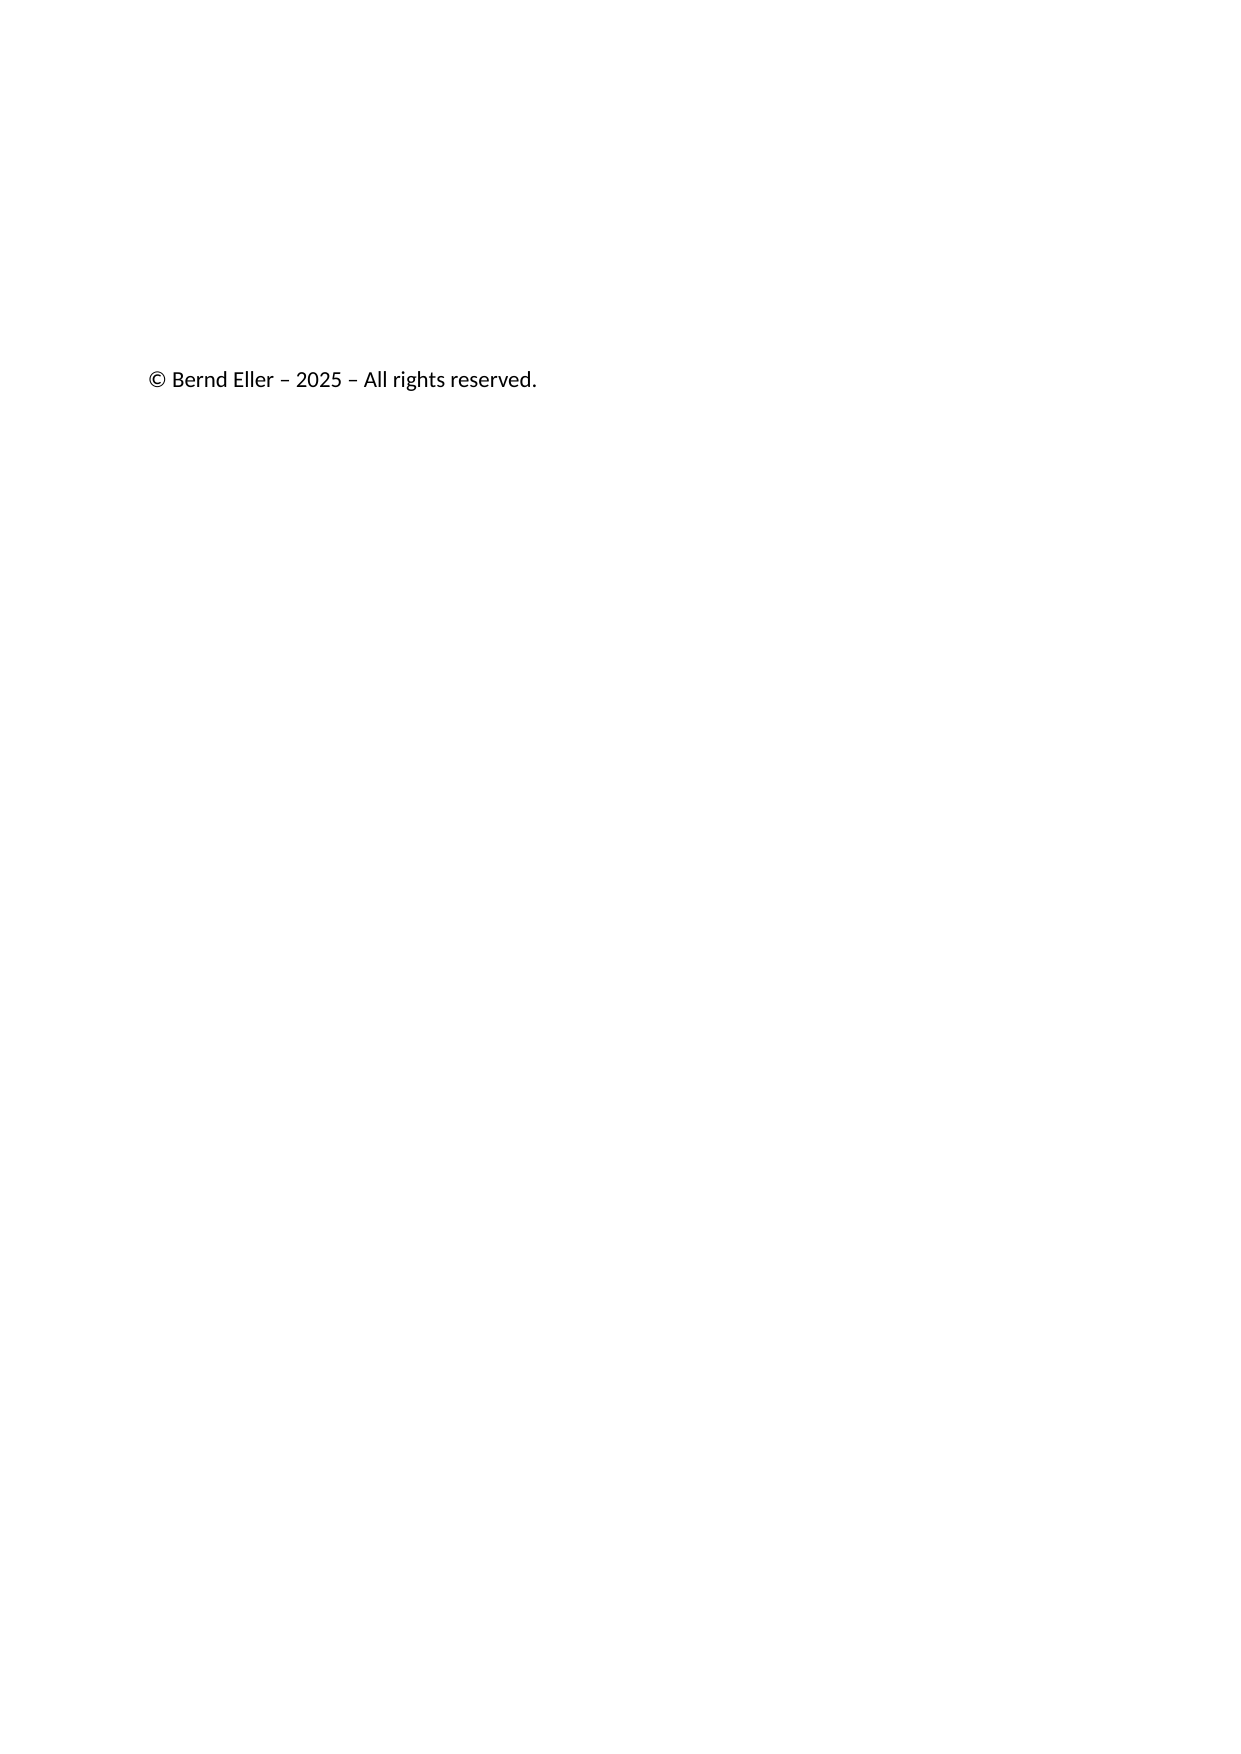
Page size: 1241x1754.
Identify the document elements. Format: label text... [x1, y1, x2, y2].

text © Bernd Eller – 2025 – All rights reserved. [148, 365, 1093, 393]
